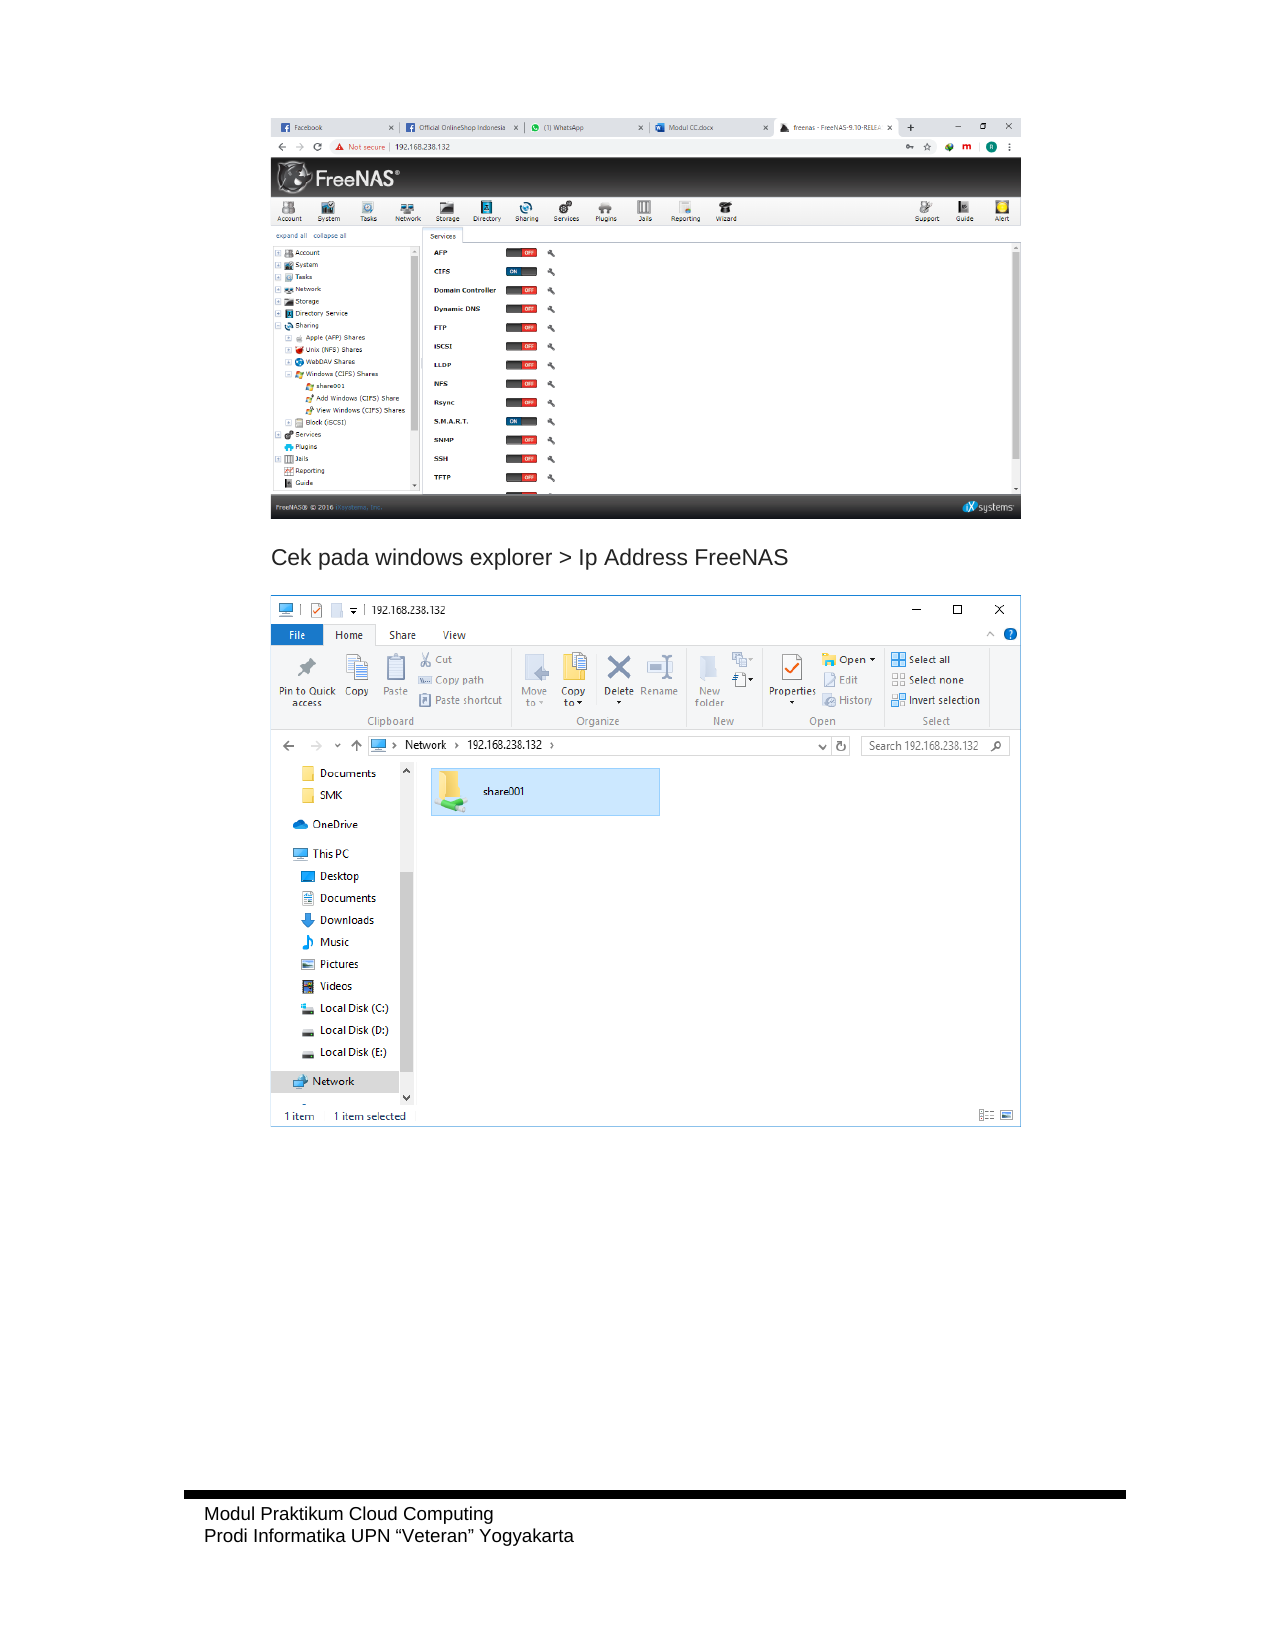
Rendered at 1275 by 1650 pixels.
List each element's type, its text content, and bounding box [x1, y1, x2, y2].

picture [270, 595, 1021, 1127]
picture [270, 118, 1021, 519]
text Cek pada windows explorer > Ip Address FreeNAS [226, 544, 1157, 570]
